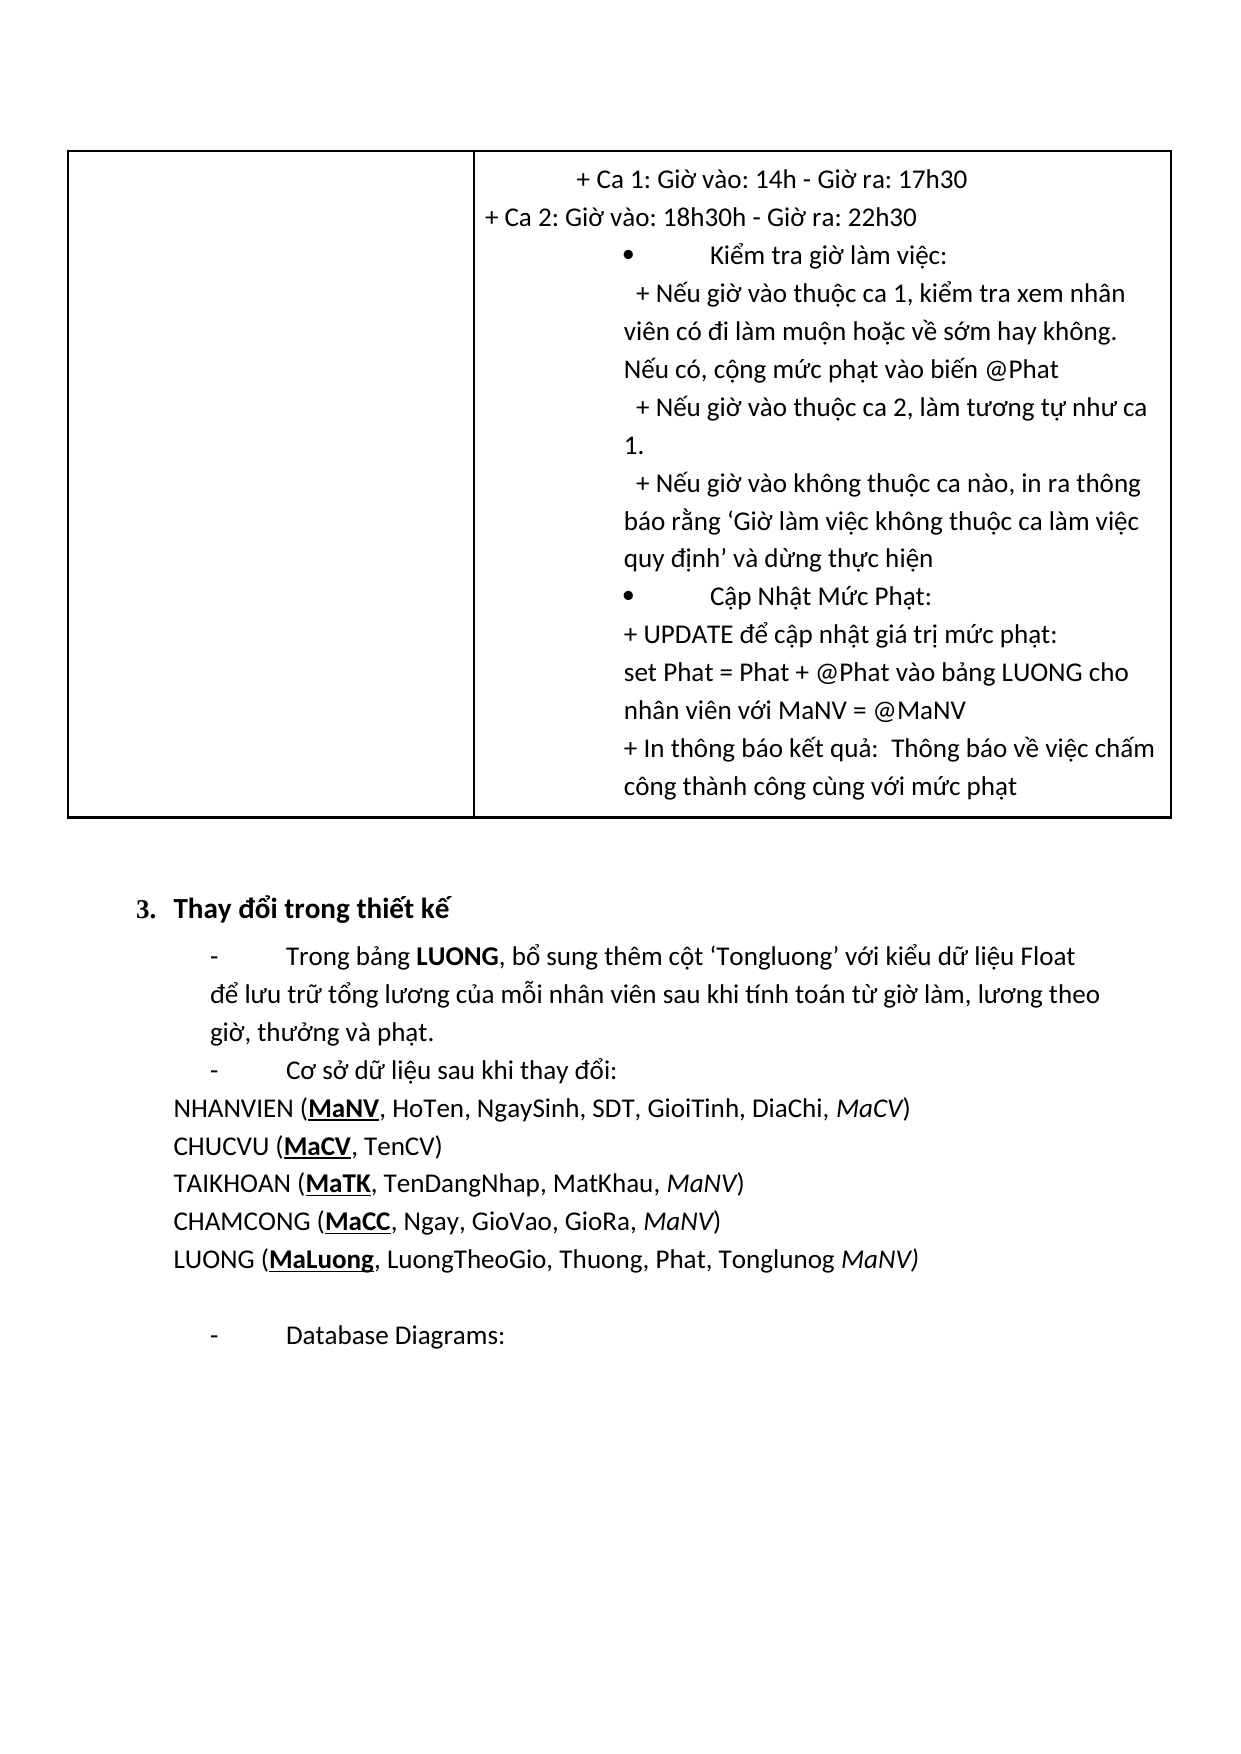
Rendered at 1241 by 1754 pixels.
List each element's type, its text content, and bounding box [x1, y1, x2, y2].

list LUONG (MaLuong, LuongTheoGio, Thuong, Phat, Tonglunog MaNV) [173, 1242, 1104, 1275]
list Cơ sở dữ liệu sau khi thay đổi: [210, 1053, 1104, 1086]
list Trong bảng LUONG, bổ sung thêm cột ‘Tongluong’ với kiểu dữ liệu Float để lưu trữ tổng lương của mỗi nhân viên sau khi tính toán từ giờ làm, lương theo giờ, thưởng và phạt. [210, 939, 1104, 1048]
list Database Diagrams: [210, 1318, 1104, 1351]
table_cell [69, 152, 473, 816]
list CHUCVU (MaCV, TenCV) [173, 1129, 1104, 1162]
list CHAMCONG (MaCC, Ngay, GioVao, GioRa, MaNV) [173, 1204, 1104, 1237]
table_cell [475, 152, 1170, 816]
list NHANVIEN (MaNV, HoTen, NgaySinh, SDT, GioiTinh, DiaChi, MaCV) [173, 1091, 1104, 1124]
subtitle Thay đổi trong thiết kế [136, 890, 1104, 925]
list TAIKHOAN (MaTK, TenDangNhap, MatKhau, MaNV) [173, 1167, 1104, 1199]
